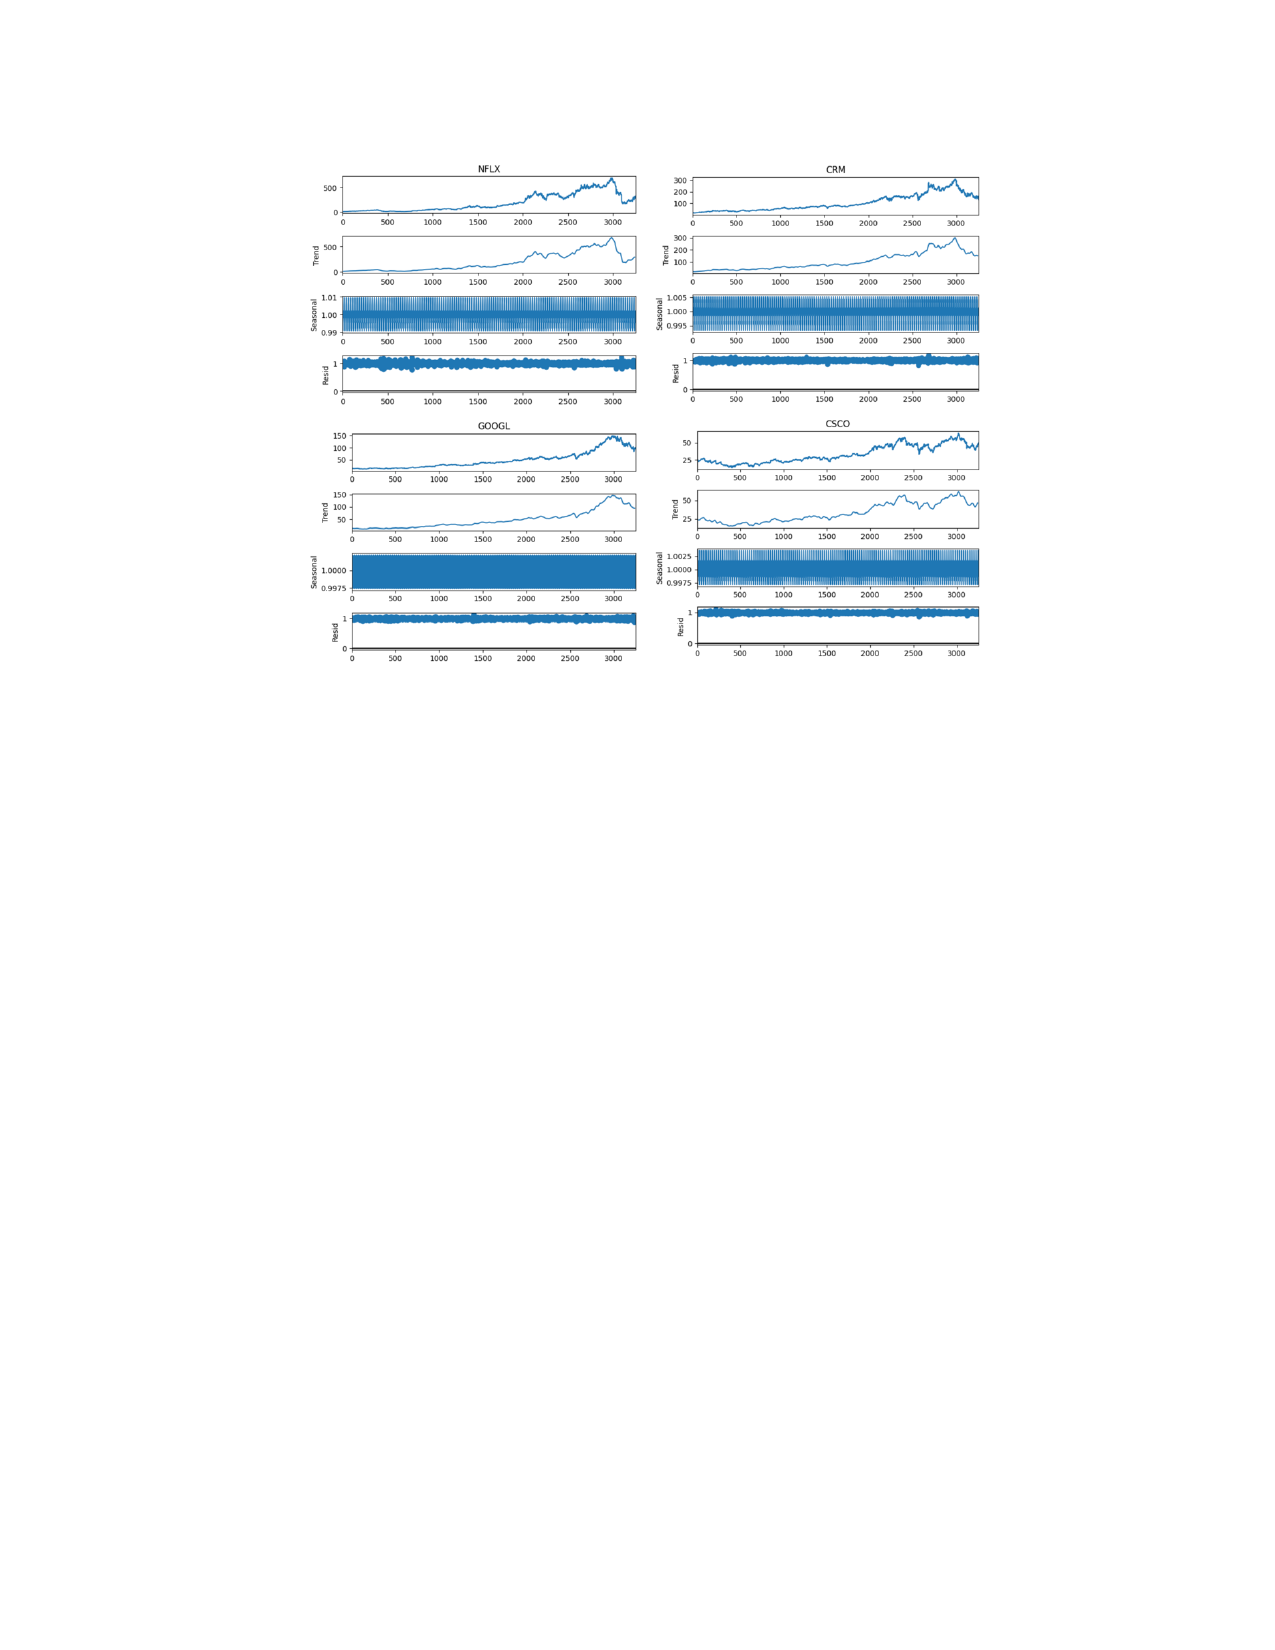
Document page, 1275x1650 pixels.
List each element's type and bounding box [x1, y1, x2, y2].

picture [300, 150, 1000, 670]
